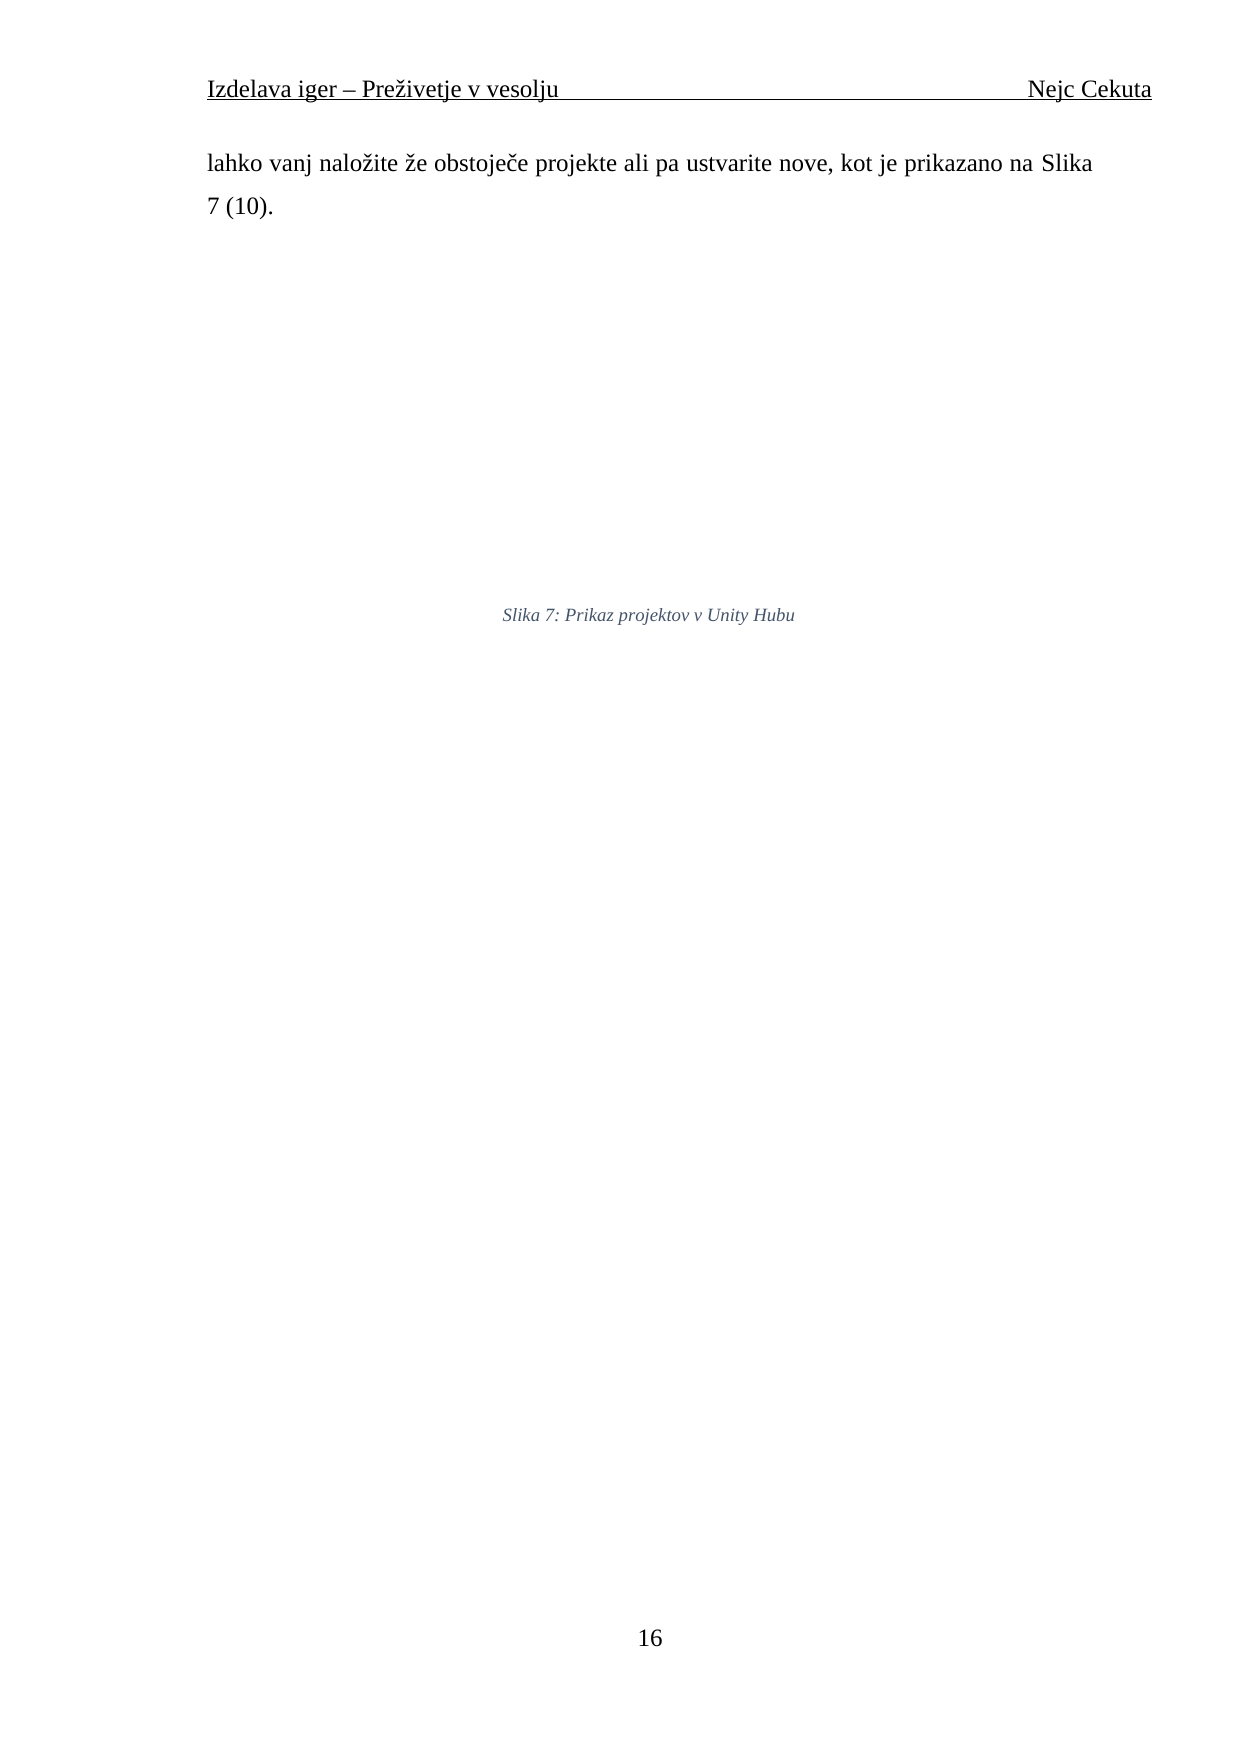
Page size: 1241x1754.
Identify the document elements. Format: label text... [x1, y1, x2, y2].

text Program Unity je zelo preprosto prenesti in namestiti. Če ga želite prenesti, obiščite uradno spletno stran Unitya. Tam boste lahko prenesli programsko vozlišče Unity Hub, ki je upravitelj prenosov, s katerim boste lahko upravljali različne različice programske opreme Unitya in vse dodatne funkcije, ki jih boste potrebovali. Ko imate program Unity Hub, lahko izberete različico pogona, ki jo želite prenesti. Namestitveni program vas bo vodil skozi preproste korake. Ko imate naloženo določeno različico Unitya, lahko vanj naložite že obstoječe projekte ali pa ustvarite nove, kot je prikazano na sliki 8 . [207, 148, 1092, 219]
